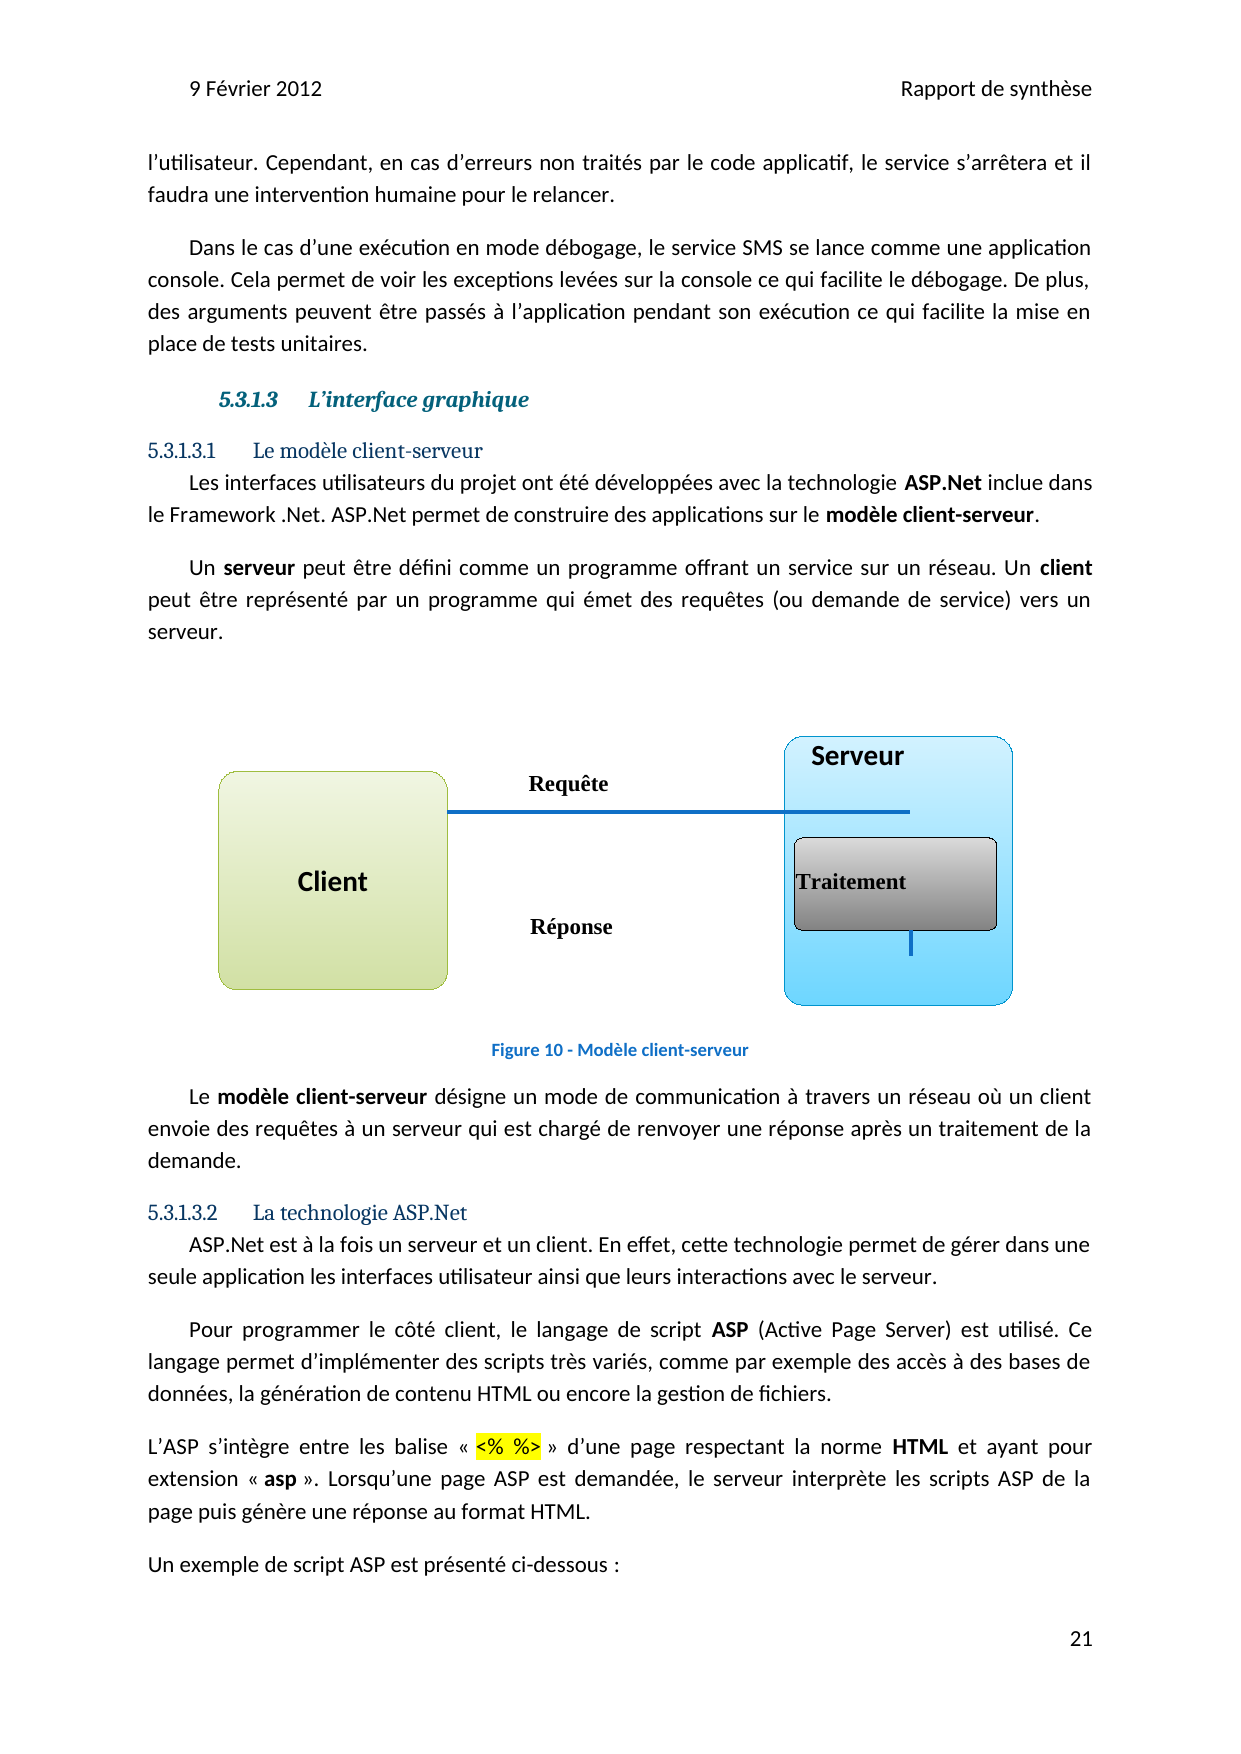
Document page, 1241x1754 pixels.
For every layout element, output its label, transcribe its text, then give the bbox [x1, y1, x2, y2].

text Figure 9 - Modèle client-serveur [148, 1038, 1093, 1061]
text Un exemple de script ASP est présenté ci-dessous : [148, 1550, 1093, 1578]
text ASP.Net est à la fois un serveur et un client. En effet, cette technologie permet de gérer dans une seule application les interfaces utilisateur ainsi que leurs interactions avec le serveur. [148, 1230, 1093, 1290]
text Un serveur peut être défini comme un programme offrant un service sur un réseau. Un client peut être représenté par un programme qui émet des requêtes (ou demande de service) vers un serveur. [148, 553, 1093, 645]
subtitle L’interface graphique [218, 387, 1093, 413]
subtitle Le modèle client-serveur [148, 438, 1093, 464]
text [148, 148, 1093, 208]
text Les interfaces utilisateurs du projet ont été développées avec la technologie ASP.Net inclue dans le Framework .Net. ASP.Net permet de construire des applications sur le modèle client-serveur. [148, 468, 1093, 528]
text Le modèle client-serveur désigne un mode de communication à travers un réseau où un client envoie des requêtes à un serveur qui est chargé de renvoyer une réponse après un traitement de la demande. [148, 1082, 1093, 1174]
text L’ASP s’intègre entre les balise « <% %> » d’une page respectant la norme HTML et ayant pour extension « asp ». Lorsqu’une page ASP est demandée, le serveur interprète les scripts ASP de la page puis génère une réponse au format HTML. [148, 1432, 1093, 1525]
subtitle La technologie ASP.Net [148, 1199, 1093, 1226]
text Dans le cas d’une exécution en mode débogage, le service SMS se lance comme une application console. Cela permet de voir les exceptions levées sur la console ce qui facilite le débogage. De plus, des arguments peuvent être passés à l’application pendant son exécution ce qui facilite la mise en place de tests unitaires. [148, 233, 1093, 357]
text Pour programmer le côté client, le langage de script ASP (Active Page Server) est utilisé. Ce langage permet d’implémenter des scripts très variés, comme par exemple des accès à des bases de données, la génération de contenu HTML ou encore la gestion de fichiers. [148, 1315, 1093, 1407]
